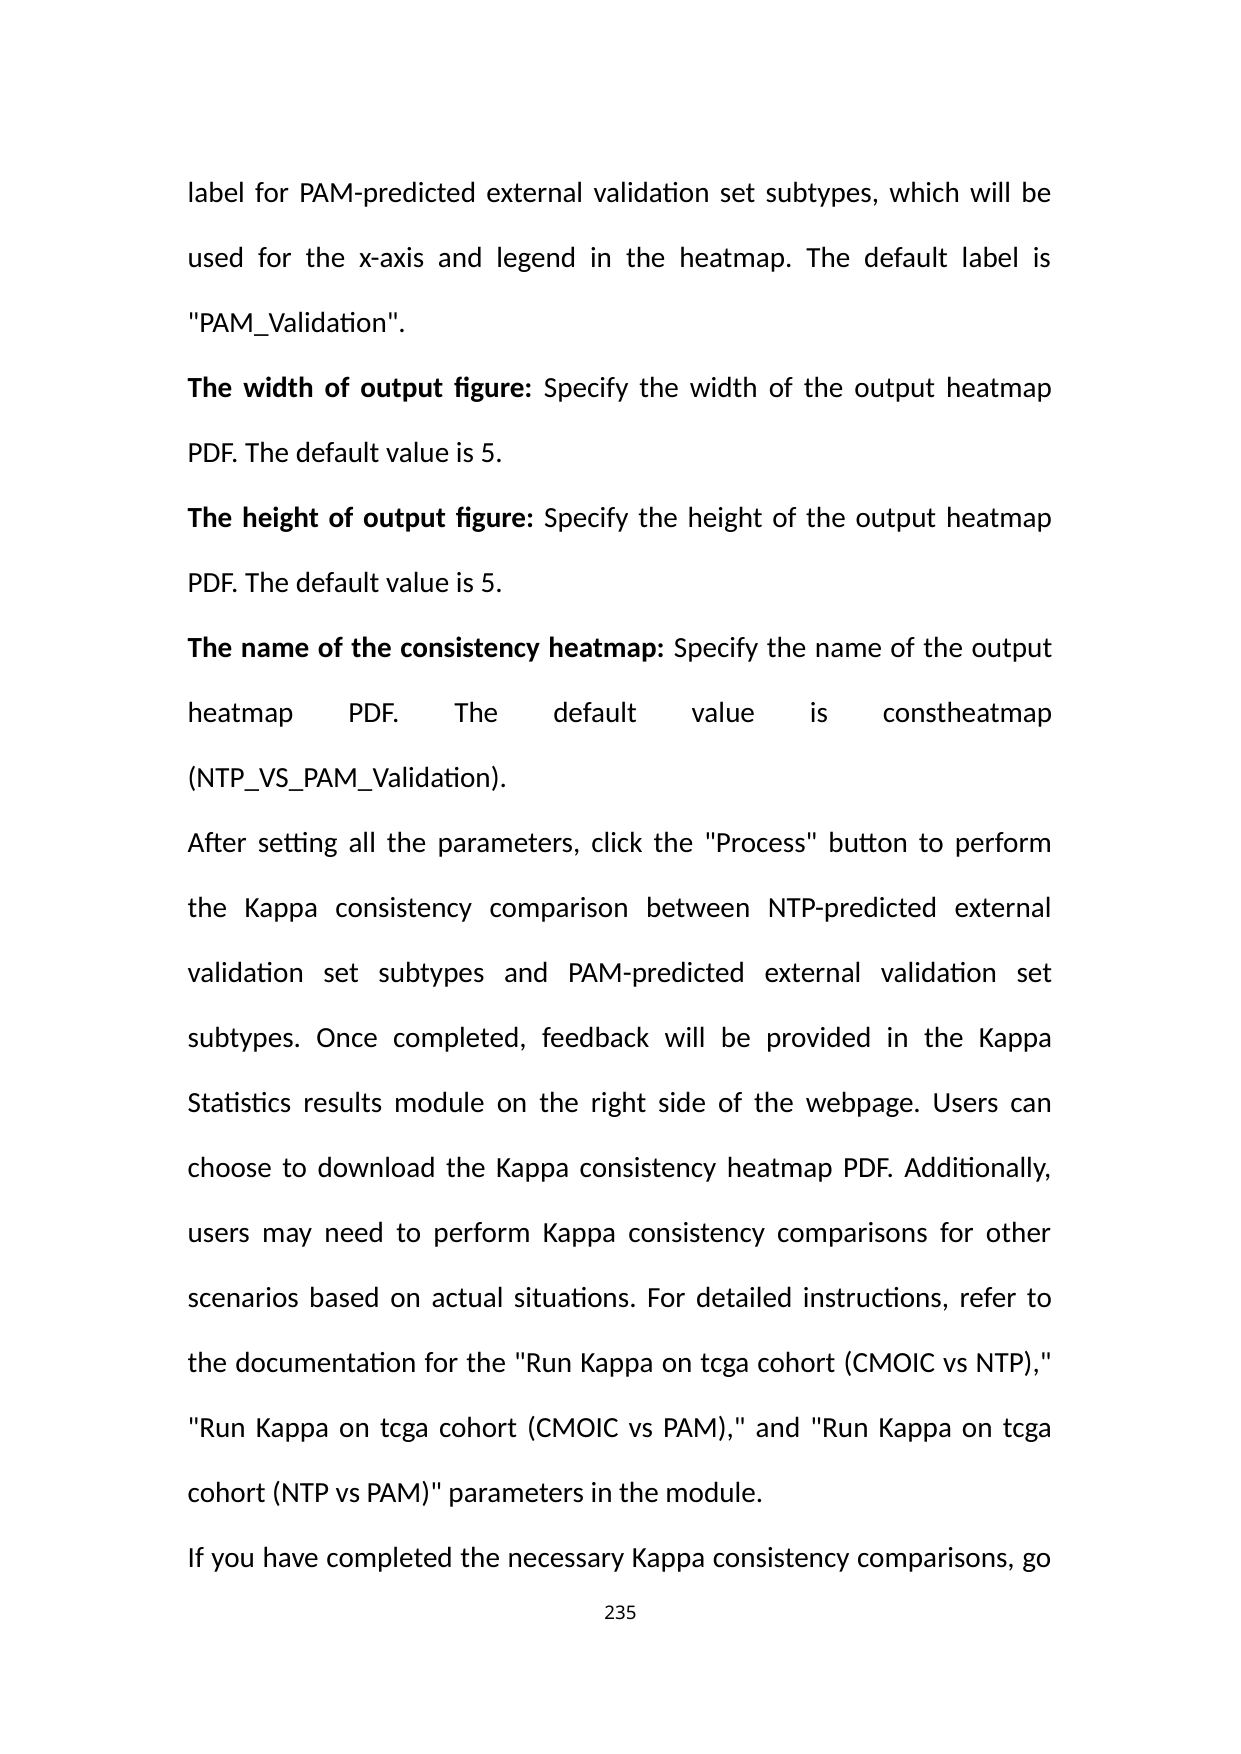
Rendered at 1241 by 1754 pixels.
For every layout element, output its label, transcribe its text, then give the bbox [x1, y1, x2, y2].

text The name of the consistency heatmap: Specify the name of the output heatmap PDF. The default value is constheatmap (NTP_VS_PAM_Validation). [187, 615, 1053, 810]
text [187, 1525, 1053, 1590]
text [187, 160, 1053, 355]
text The height of output figure: Specify the height of the output heatmap PDF. The default value is 5. [187, 485, 1053, 615]
text After setting all the parameters, click the "Process" button to perform the Kappa consistency comparison between NTP-predicted external validation set subtypes and PAM-predicted external validation set subtypes. Once completed, feedback will be provided in the Kappa Statistics results module on the right side of the webpage. Users can choose to download the Kappa consistency heatmap PDF. Additionally, users may need to perform Kappa consistency comparisons for other scenarios based on actual situations. For detailed instructions, refer to the documentation for the "Run Kappa on tcga cohort (CMOIC vs NTP)," "Run Kappa on tcga cohort (CMOIC vs PAM)," and "Run Kappa on tcga cohort (NTP vs PAM)" parameters in the module. [187, 810, 1053, 1525]
text The width of output figure: Specify the width of the output heatmap PDF. The default value is 5. [187, 355, 1053, 485]
